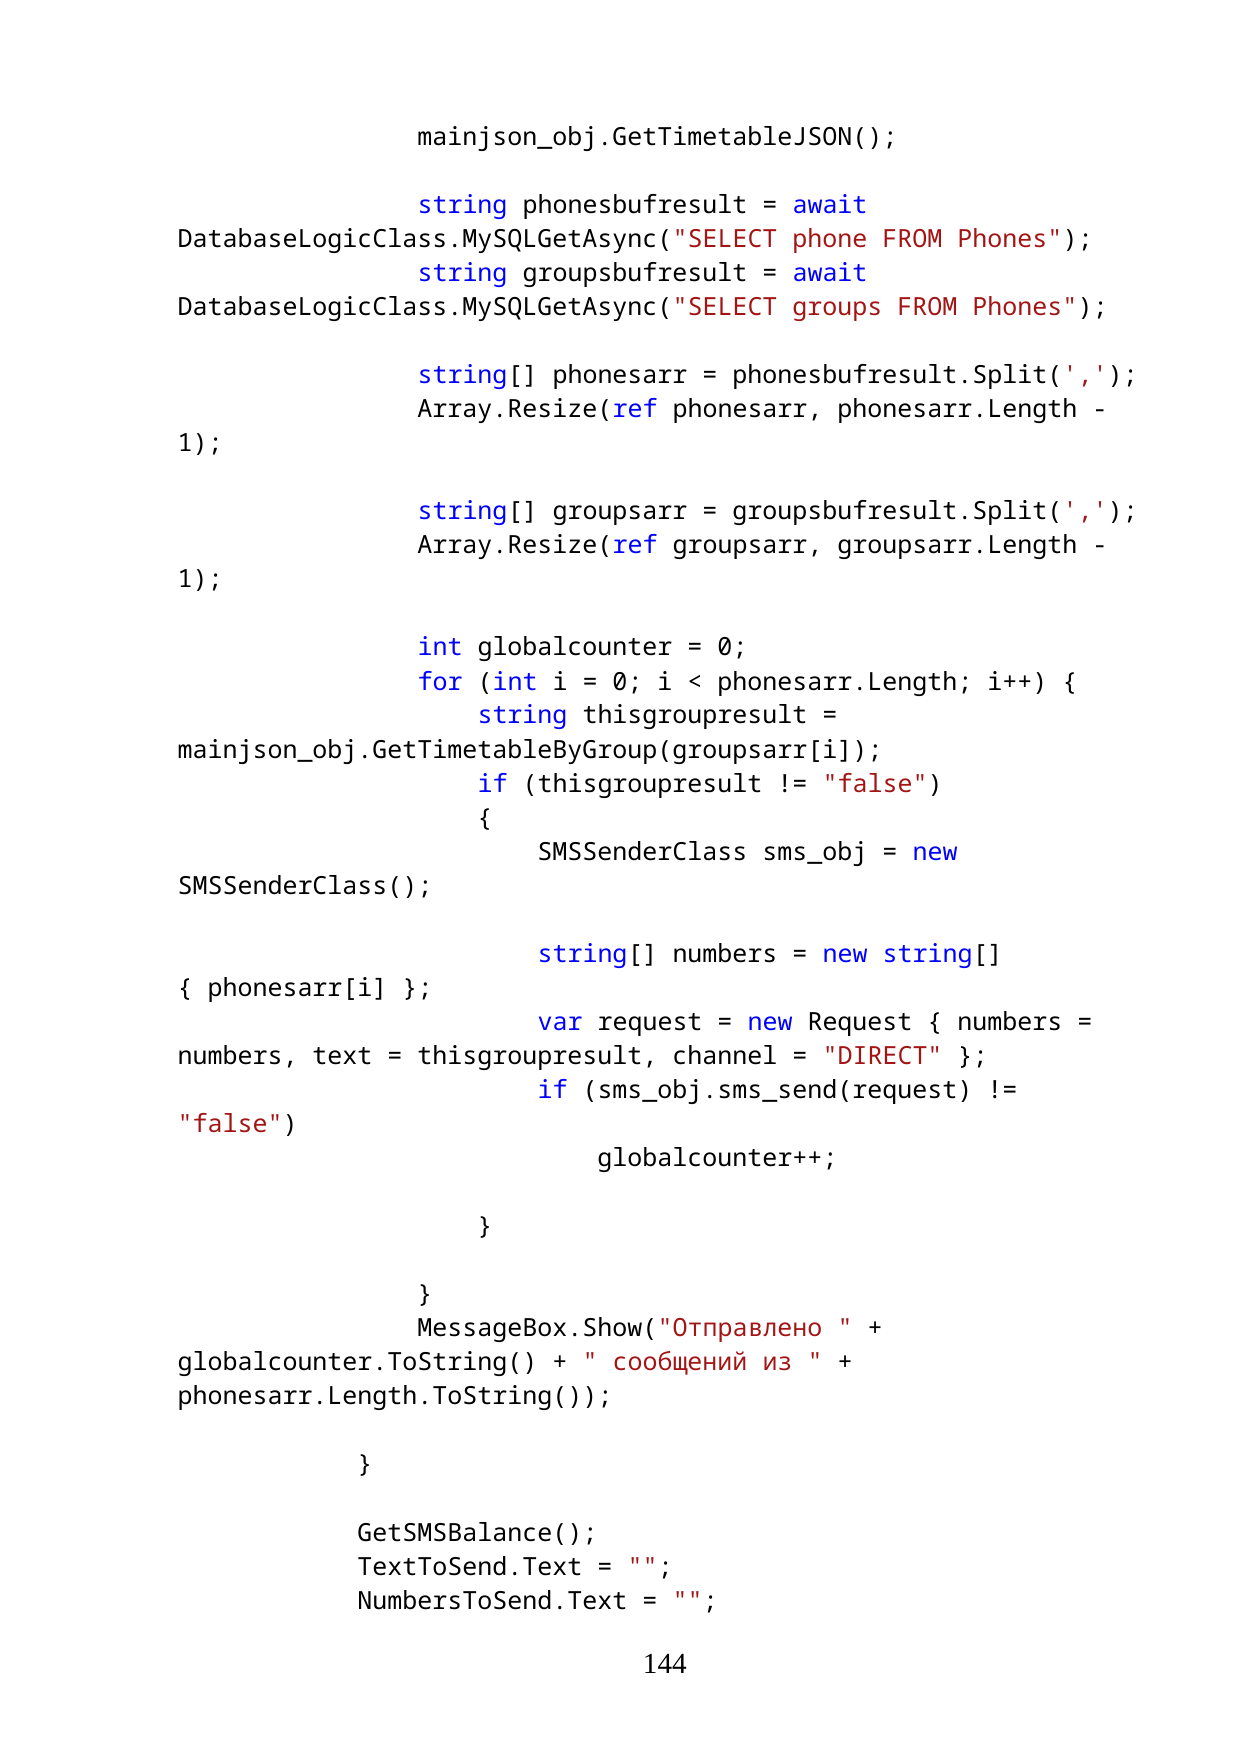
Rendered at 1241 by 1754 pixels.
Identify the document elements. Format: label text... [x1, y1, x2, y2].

text NumbersToSend.Text = ""; [177, 1582, 1152, 1616]
text Array.Resize(ref phonesarr, phonesarr.Length - 1); [177, 391, 1152, 459]
text if (thisgroupresult != "false") [177, 765, 1152, 799]
text int globalcounter = 0; [177, 629, 1152, 663]
text } [177, 1276, 1152, 1310]
text string[] numbers = new string[] { phonesarr[i] }; [177, 936, 1152, 1004]
text string groupsbufresult = await DatabaseLogicClass.MySQLGetAsync("SELECT groups FROM Phones"); [177, 254, 1152, 322]
text GetSMSBalance(); [177, 1514, 1152, 1548]
text for (int i = 0; i < phonesarr.Length; i++) { [177, 663, 1152, 697]
text } [177, 1208, 1152, 1242]
text string phonesbufresult = await DatabaseLogicClass.MySQLGetAsync("SELECT phone FROM Phones"); [177, 186, 1152, 254]
text mainjson_obj.GetTimetableJSON(); [177, 118, 1152, 152]
text { [177, 799, 1152, 833]
text if (sms_obj.sms_send(request) != "false") [177, 1072, 1152, 1140]
text MessageBox.Show("Отправлено " + globalcounter.ToString() + " сообщений из " + phonesarr.Length.ToString()); [177, 1310, 1152, 1412]
text TextToSend.Text = ""; [177, 1548, 1152, 1582]
text } [177, 1446, 1152, 1480]
text globalcounter++; [177, 1140, 1152, 1174]
text SMSSenderClass sms_obj = new SMSSenderClass(); [177, 833, 1152, 902]
text var request = new Request { numbers = numbers, text = thisgroupresult, channel = "DIRECT" }; [177, 1004, 1152, 1072]
text Array.Resize(ref groupsarr, groupsarr.Length - 1); [177, 527, 1152, 595]
text string thisgroupresult = mainjson_obj.GetTimetableByGroup(groupsarr[i]); [177, 697, 1152, 765]
text string[] phonesarr = phonesbufresult.Split(','); [177, 357, 1152, 391]
text string[] groupsarr = groupsbufresult.Split(','); [177, 493, 1152, 527]
